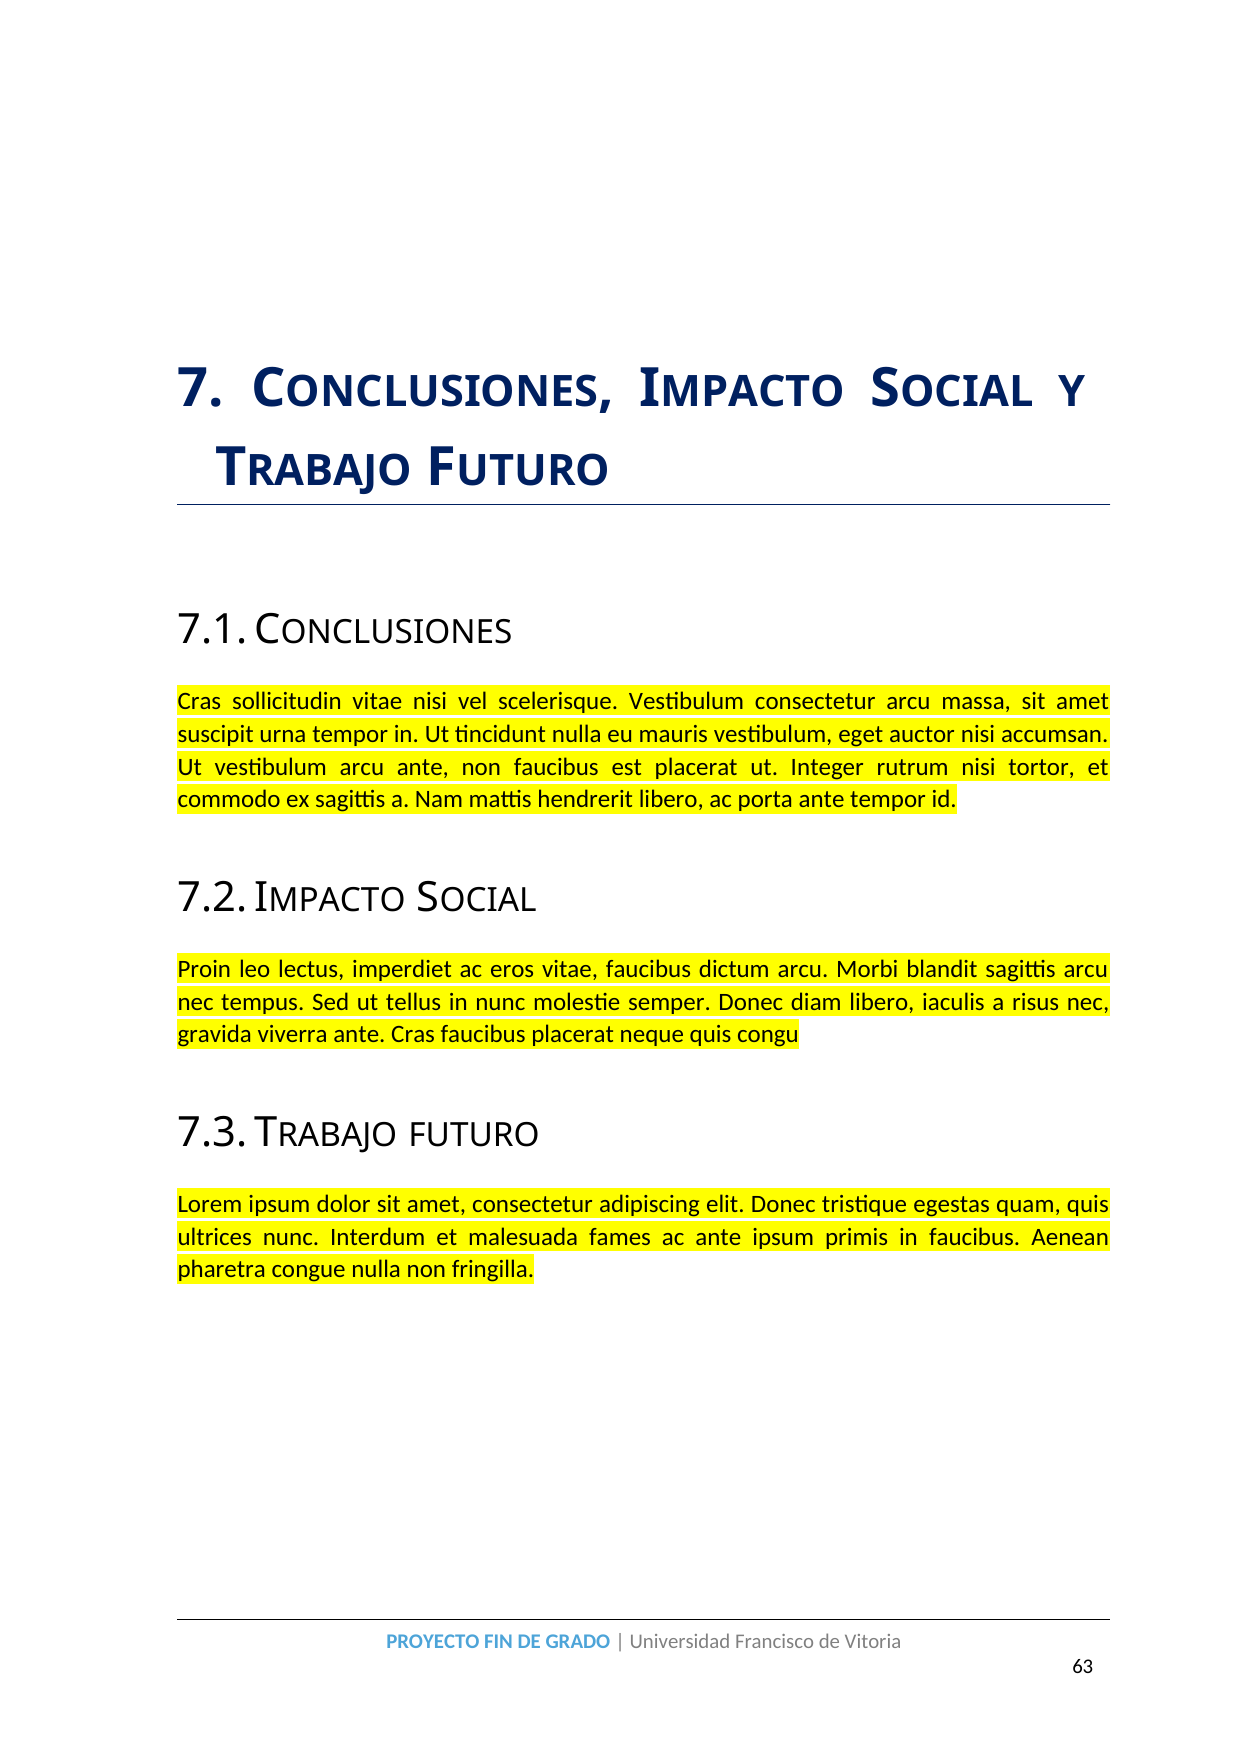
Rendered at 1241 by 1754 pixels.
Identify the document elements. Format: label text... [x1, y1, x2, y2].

text Lorem ipsum dolor sit amet, consectetur adipiscing elit. Donec tristique egestas quam, quis ultrices nunc. Interdum et malesuada fames ac ante ipsum primis in faucibus. Aenean pharetra congue nulla non fringilla. [177, 1251, 1110, 1284]
subtitle Conclusiones, Impacto Social y Trabajo Futuro [177, 348, 1110, 504]
subtitle Trabajo futuro [177, 1102, 1110, 1158]
text Cras sollicitudin vitae nisi vel scelerisque. Vestibulum consectetur arcu massa, sit amet suscipit urna tempor in. Ut tincidunt nulla eu mauris vestibulum, eget auctor nisi accumsan. Ut vestibulum arcu ante, non faucibus est placerat ut. Integer rutrum nisi tortor, et commodo ex sagittis a. Nam mattis hendrerit libero, ac porta ante tempor id. [177, 781, 1110, 814]
subtitle Conclusiones [177, 599, 1110, 655]
text Proin leo lectus, imperdiet ac eros vitae, faucibus dictum arcu. Morbi blandit sagittis arcu nec tempus. Sed ut tellus in nunc molestie semper. Donec diam libero, iaculis a risus nec, gravida viverra ante. Cras faucibus placerat neque quis congu [177, 1016, 1110, 1049]
subtitle Impacto Social [177, 867, 1110, 923]
